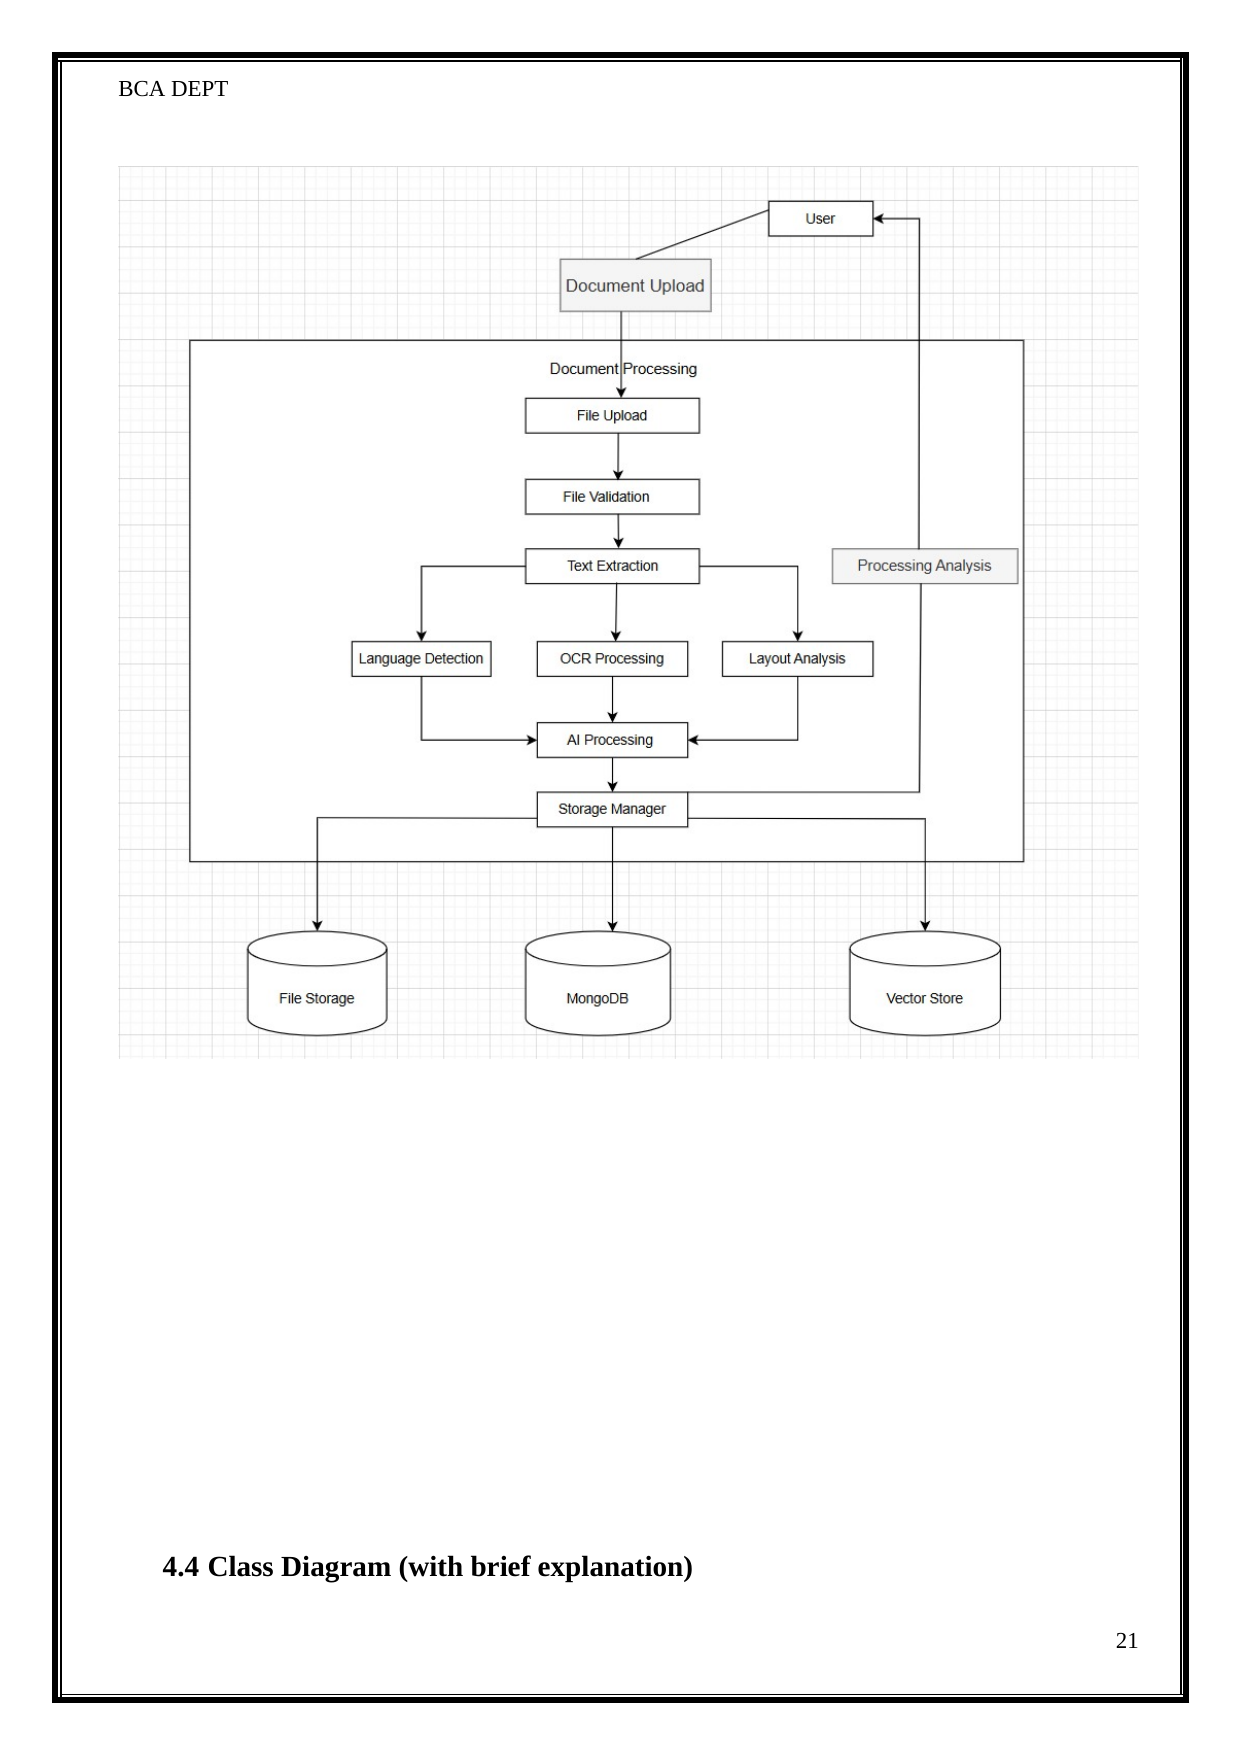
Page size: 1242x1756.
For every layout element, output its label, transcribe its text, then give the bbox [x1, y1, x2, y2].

picture [118, 166, 1139, 1059]
subtitle Class Diagram (with brief explanation) [162, 1549, 1138, 1583]
